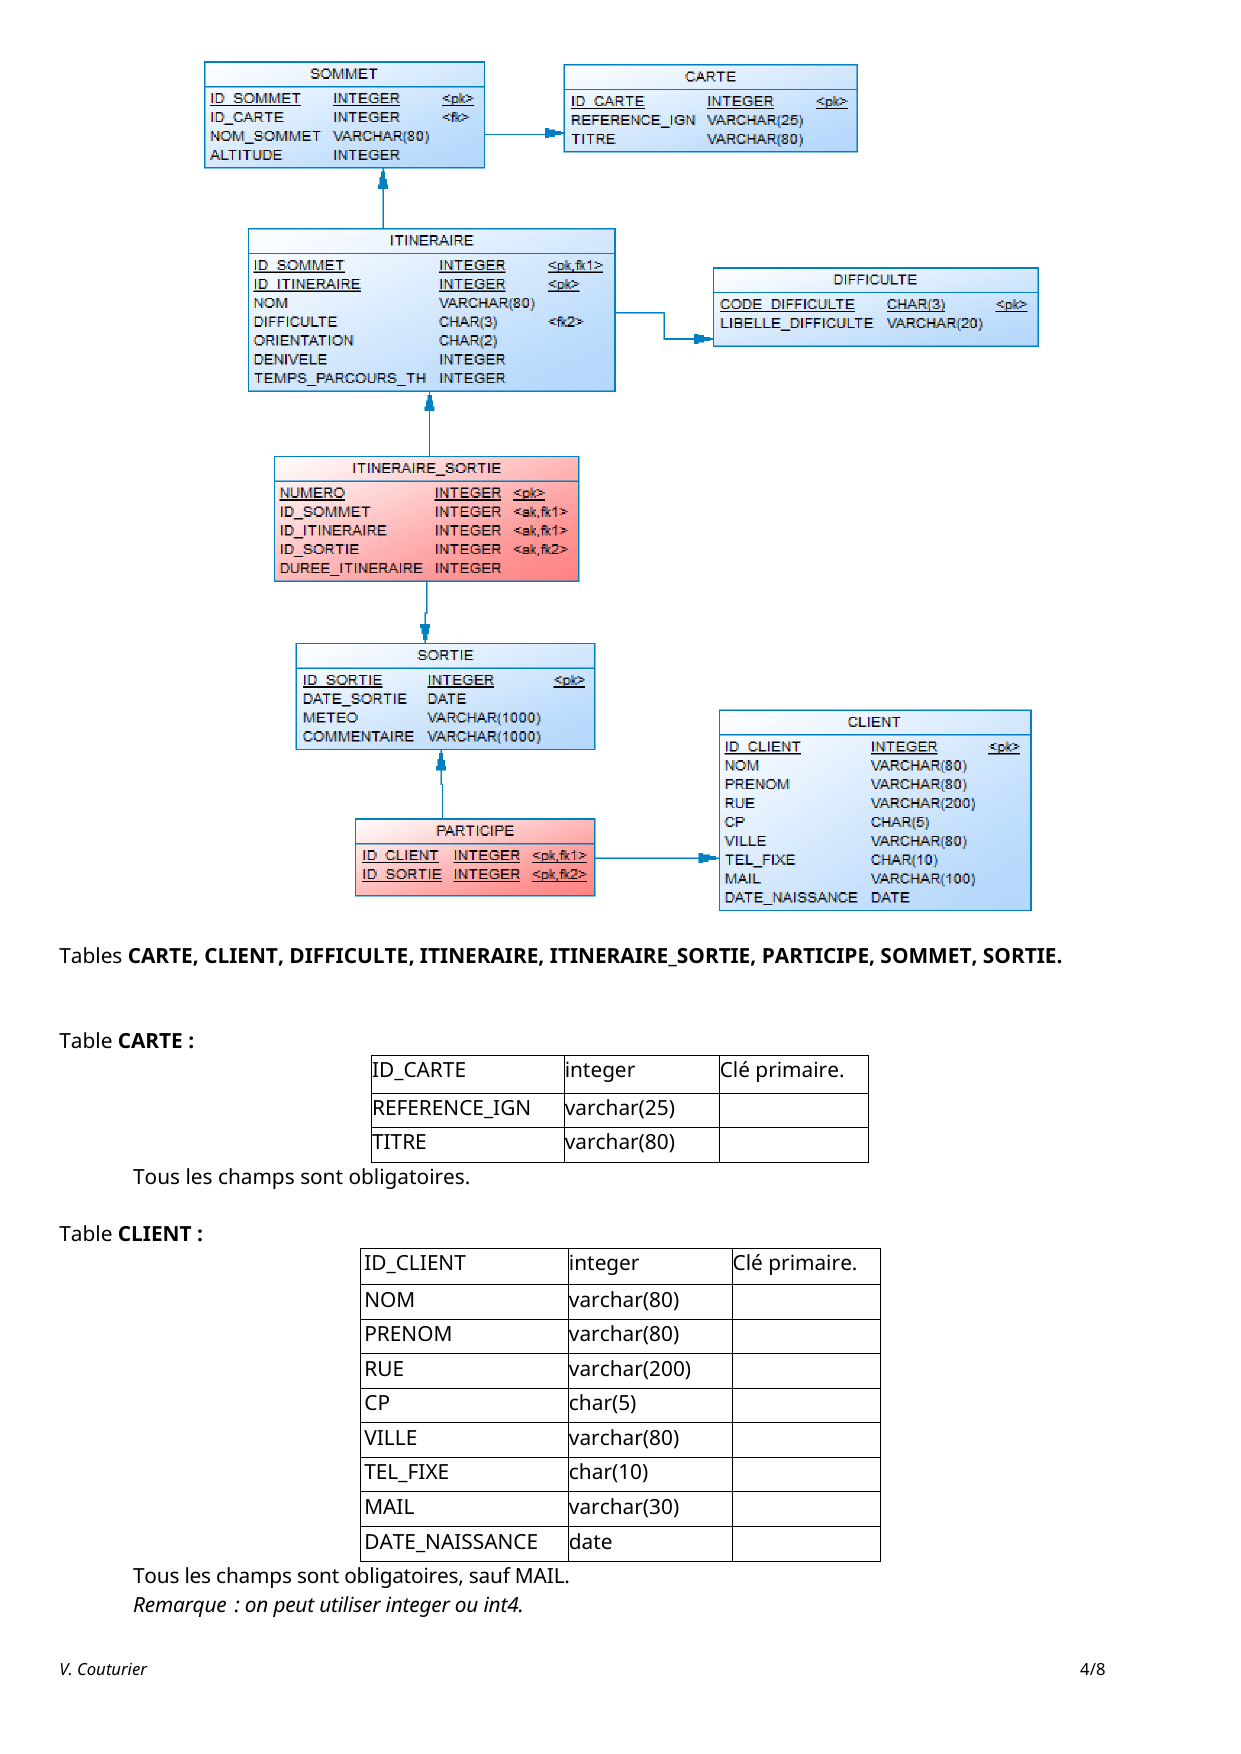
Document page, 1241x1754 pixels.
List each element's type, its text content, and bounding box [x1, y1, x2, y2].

table_cell NOM [361, 1285, 568, 1319]
table_cell [733, 1492, 880, 1526]
table_cell varchar(200) [569, 1354, 732, 1388]
table_cell [733, 1320, 880, 1353]
table_cell [733, 1389, 880, 1422]
table_cell char(5) [569, 1389, 732, 1422]
text Tous les champs sont obligatoires, sauf MAIL. [59, 1561, 1056, 1590]
table_cell [733, 1527, 880, 1561]
table_cell [720, 1128, 868, 1162]
table_cell TITRE [372, 1128, 564, 1162]
table_cell varchar(80) [569, 1285, 732, 1319]
table_cell varchar(30) [569, 1492, 732, 1526]
table_header Clé primaire. [733, 1249, 880, 1284]
table_cell DATE_NAISSANCE [361, 1527, 568, 1561]
table_cell date [569, 1527, 732, 1561]
picture [198, 59, 1043, 918]
table_cell RUE [361, 1354, 568, 1388]
text Table CLIENT : [59, 1219, 1181, 1248]
table_cell char(10) [569, 1458, 732, 1491]
table_header integer [569, 1249, 732, 1284]
table_cell CP [361, 1389, 568, 1422]
text Tables CARTE, CLIENT, DIFFICULTE, ITINERAIRE, ITINERAIRE_SORTIE, PARTICIPE, SOMMET, SORTIE. [59, 941, 1181, 970]
table_cell MAIL [361, 1492, 568, 1526]
table_cell varchar(80) [569, 1423, 732, 1457]
text Remarque : on peut utiliser integer ou int4. [59, 1590, 1056, 1618]
text Tous les champs sont obligatoires. [59, 1162, 1181, 1191]
table_cell VILLE [361, 1423, 568, 1457]
table_header Clé primaire. [720, 1056, 868, 1092]
table_header ID_CLIENT [361, 1249, 568, 1284]
table_header ID_CARTE [372, 1056, 564, 1092]
table_cell REFERENCE_IGN [372, 1094, 564, 1127]
table_cell varchar(80) [569, 1320, 732, 1353]
table_header integer [565, 1056, 719, 1092]
text Table CARTE : [59, 1027, 1181, 1055]
table_cell varchar(25) [565, 1094, 719, 1127]
table_cell [733, 1423, 880, 1457]
table_cell [733, 1354, 880, 1388]
table_cell [720, 1094, 868, 1127]
table_cell varchar(80) [565, 1128, 719, 1162]
table_cell TEL_FIXE [361, 1458, 568, 1491]
table_cell [733, 1285, 880, 1319]
table_cell [733, 1458, 880, 1491]
table_cell PRENOM [361, 1320, 568, 1353]
